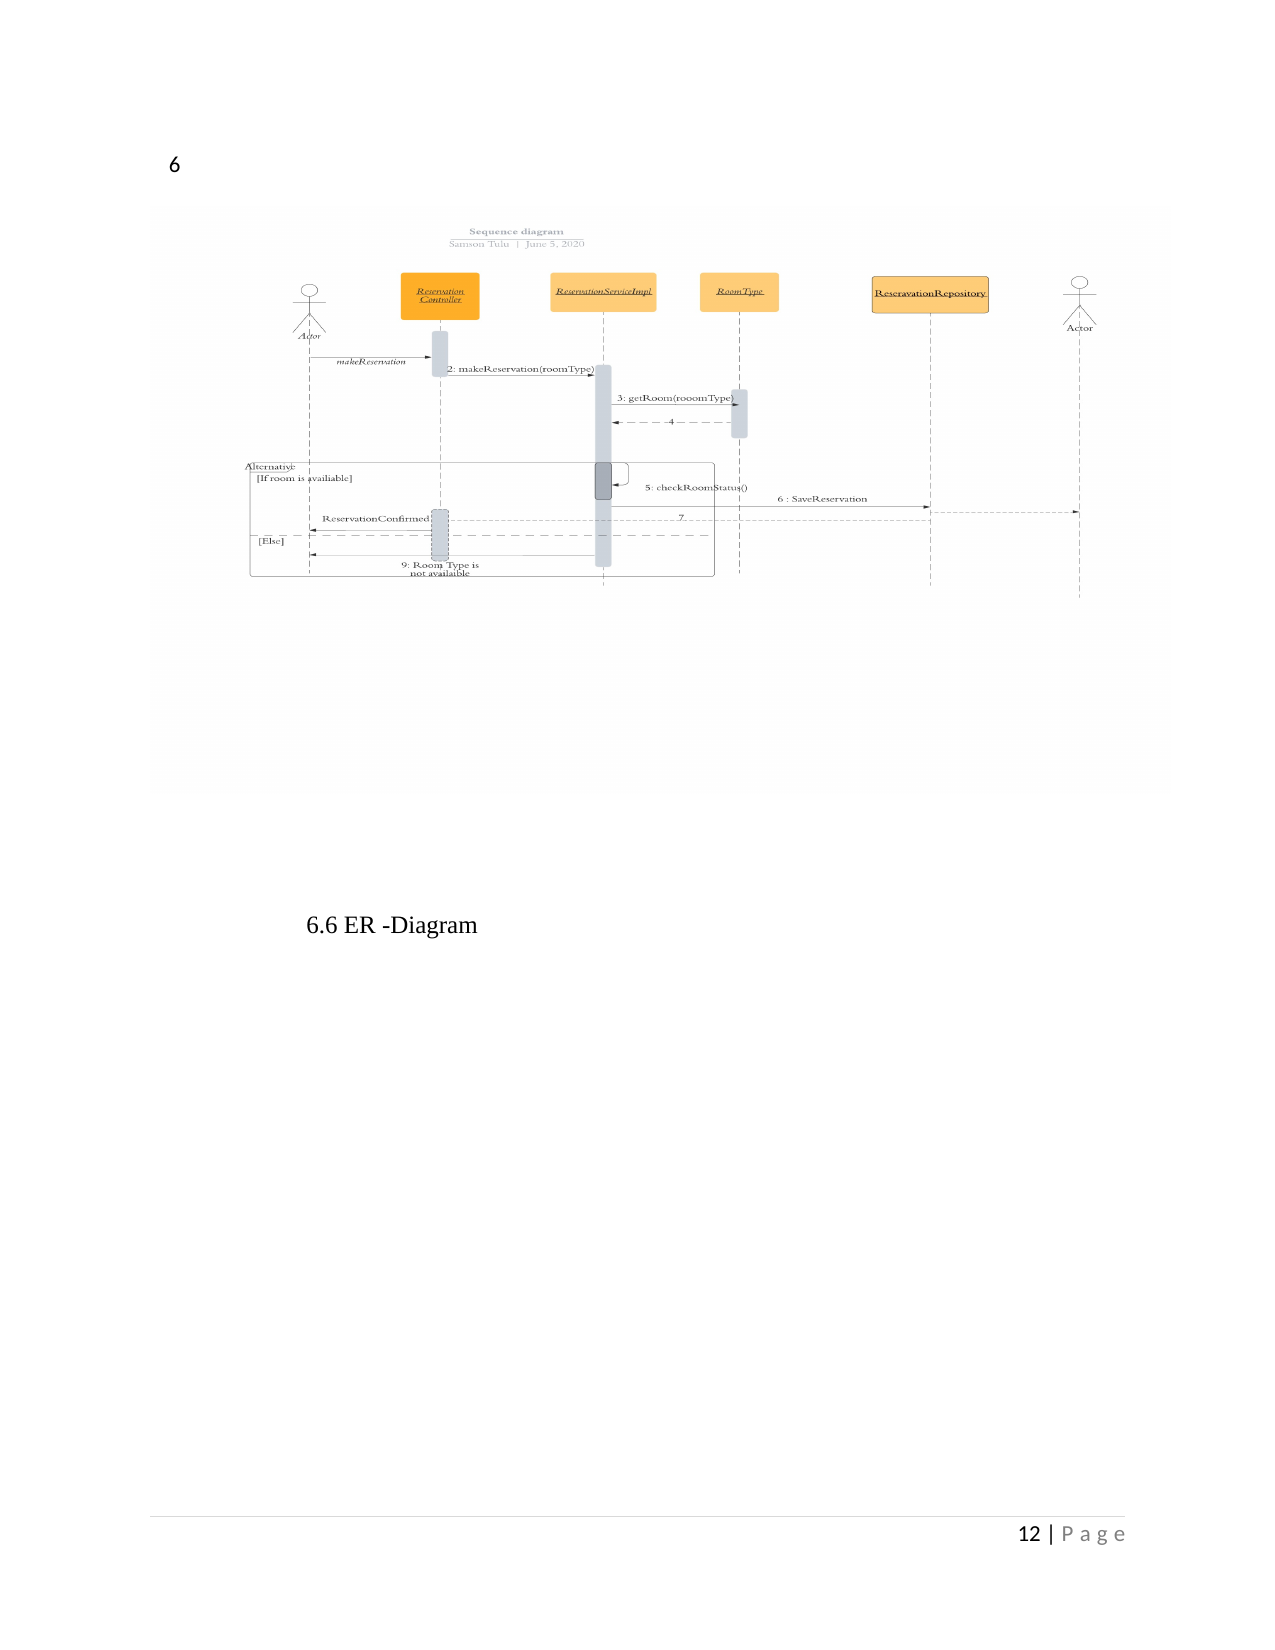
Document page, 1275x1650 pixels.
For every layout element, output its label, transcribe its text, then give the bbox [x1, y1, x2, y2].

text 6.6 ER -Diagram [225, 911, 1125, 939]
text 6 [150, 150, 1125, 206]
picture [150, 206, 1172, 794]
